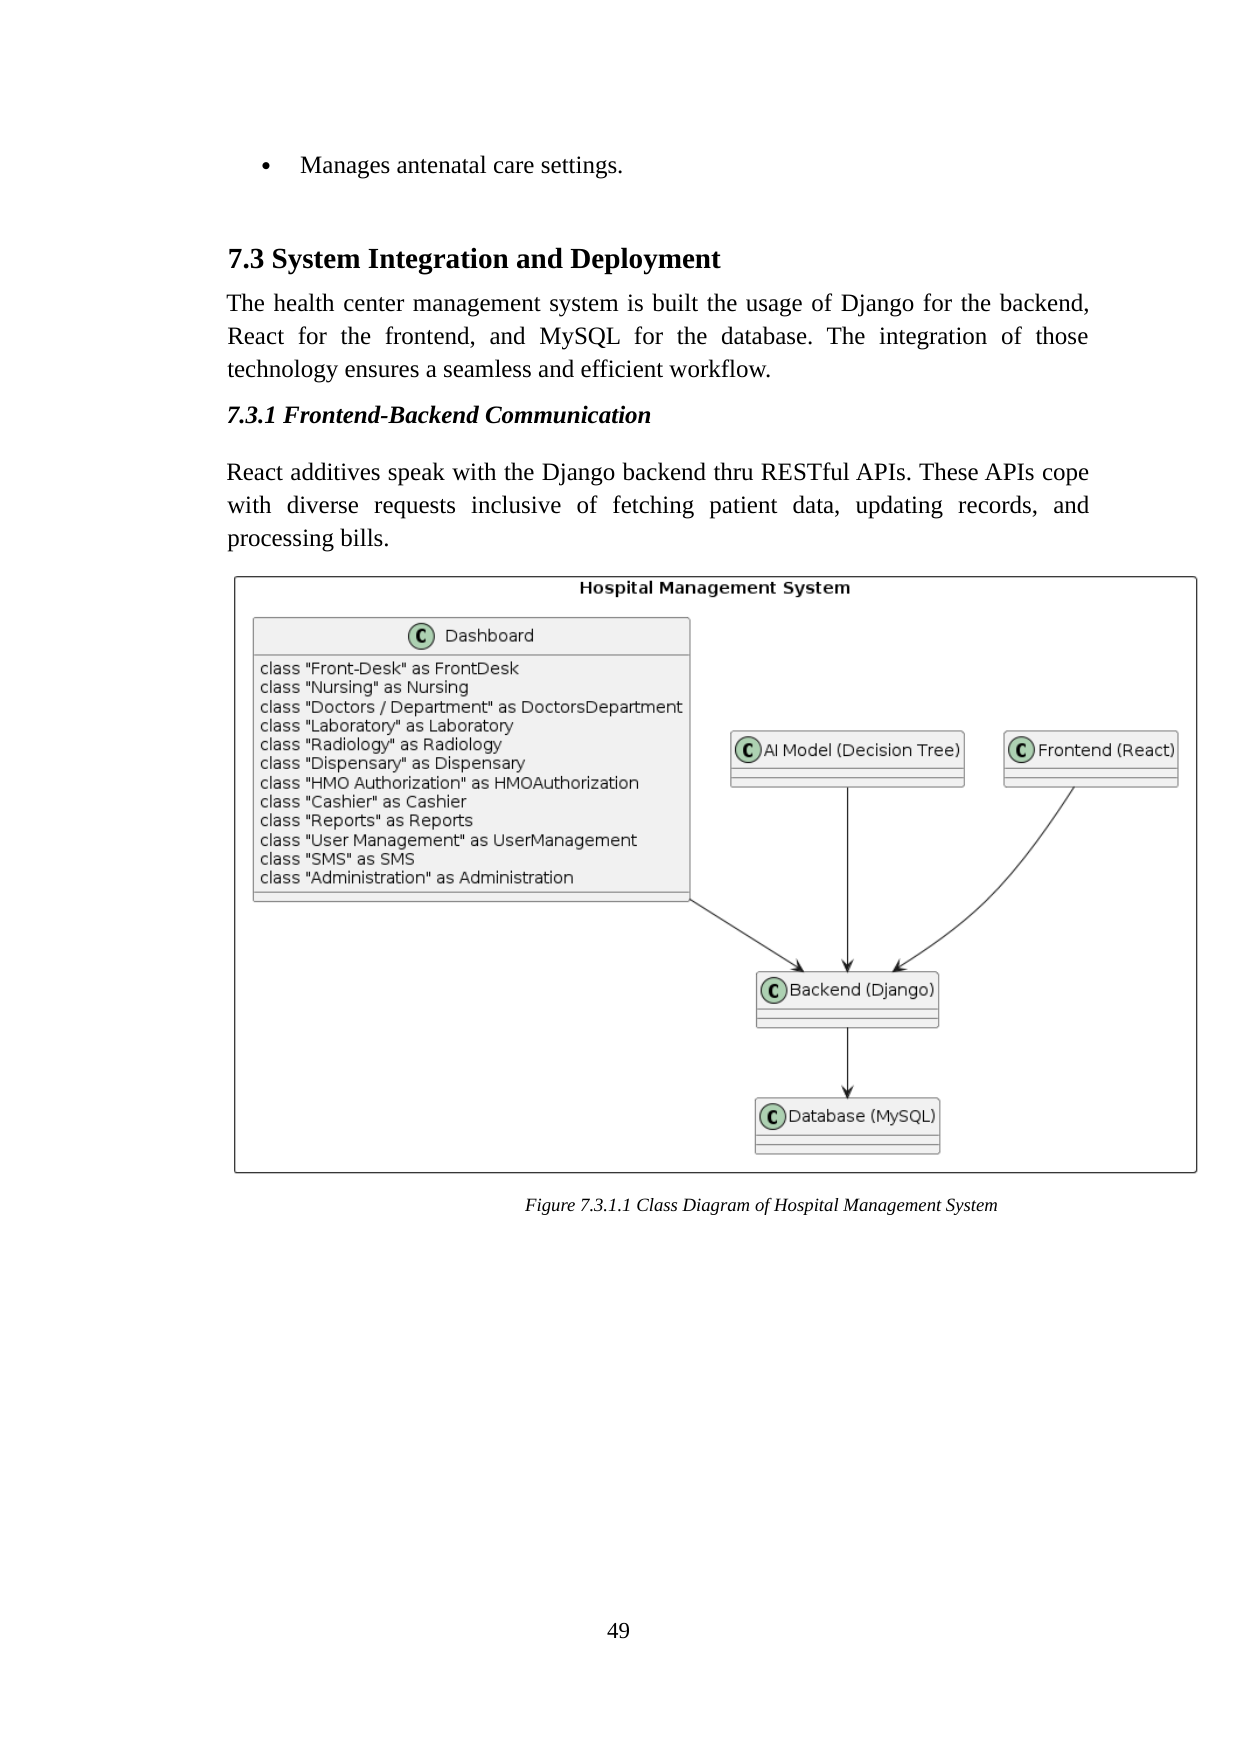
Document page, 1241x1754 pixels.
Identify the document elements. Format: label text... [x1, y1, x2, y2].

subtitle 7.3 System Integration and Deployment [228, 241, 1090, 274]
list Manages antenatal care settings. [262, 150, 1090, 179]
text React additives speak with the Django backend thru RESTful APIs. These APIs cope with diverse requests inclusive of fetching patient data, updating records, and processing bills. [226, 457, 1090, 552]
subtitle 7.3.1 Frontend-Backend Communication [227, 400, 1090, 429]
text Figure 7.3.1.1 Class Diagram of Hospital Management System [452, 1194, 1090, 1216]
text The health center management system is built the usage of Django for the backend, React for the frontend, and MySQL for the database. The integration of those technology ensures a seamless and efficient workflow. [226, 288, 1090, 383]
picture [226, 568, 1202, 1178]
